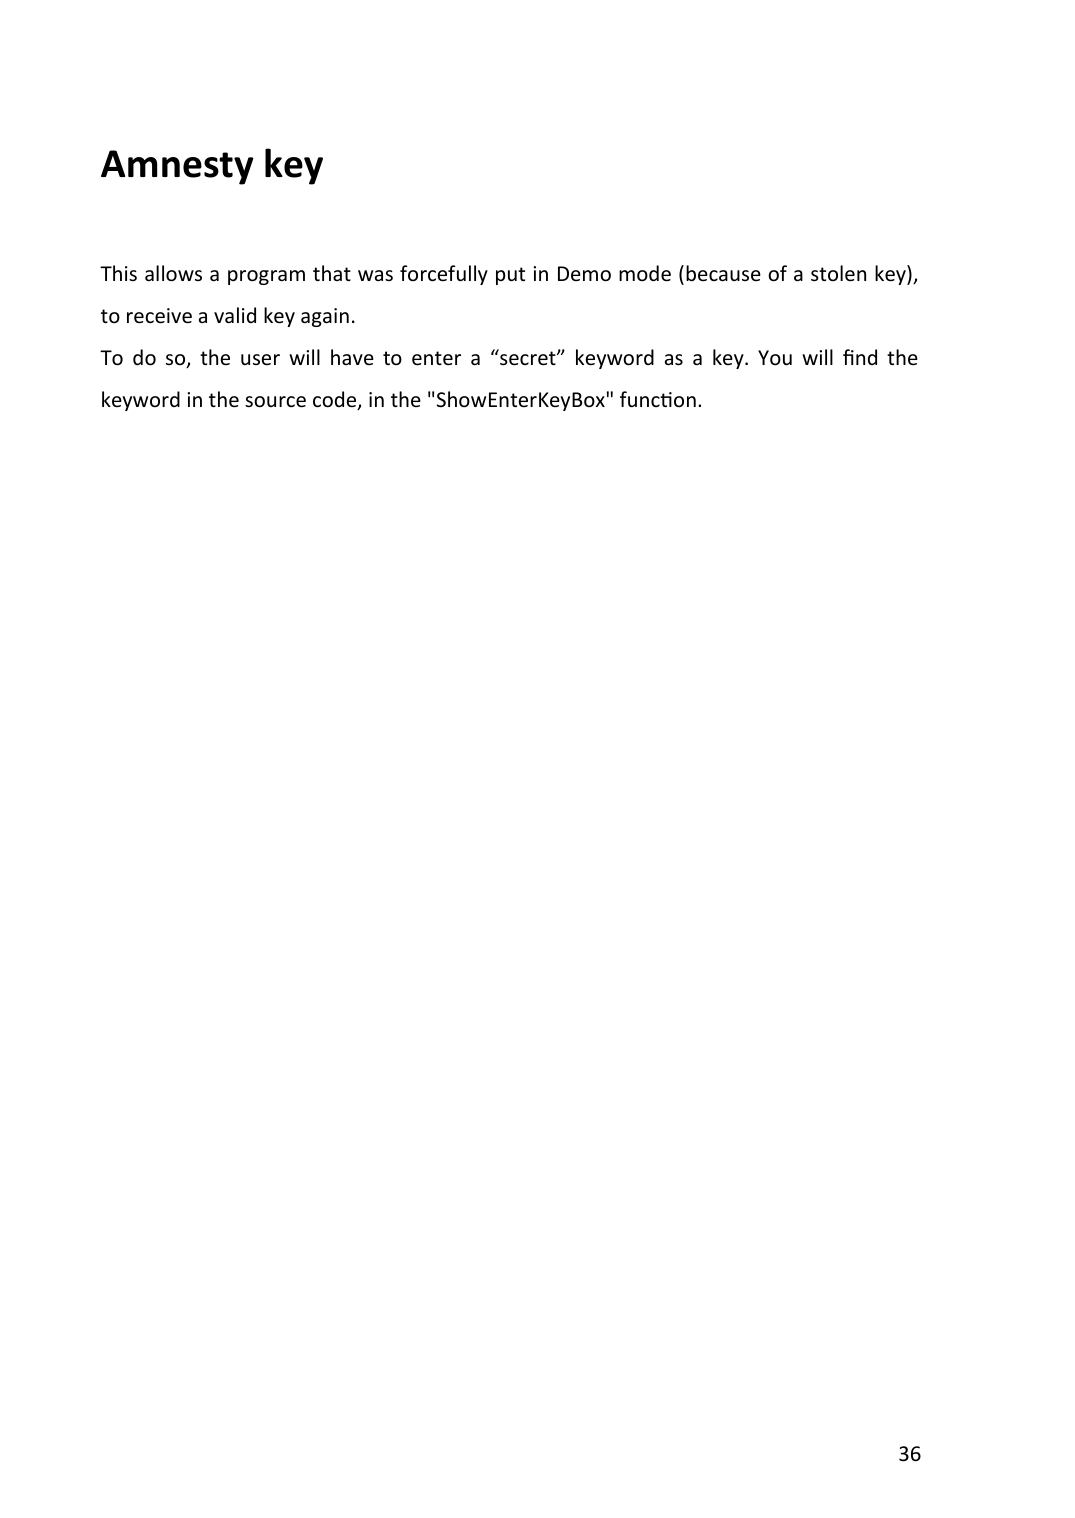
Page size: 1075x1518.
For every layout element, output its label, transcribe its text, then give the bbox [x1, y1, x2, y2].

text This allows a program that was forcefully put in Demo mode (because of a stolen key), to receive a valid key again. [100, 259, 921, 329]
text To do so, the user will have to enter a “secret” keyword as a key. You will find the keyword in the source code, in the "ShowEnterKeyBox" function. [100, 343, 921, 413]
subtitle Amnesty key [100, 137, 921, 188]
